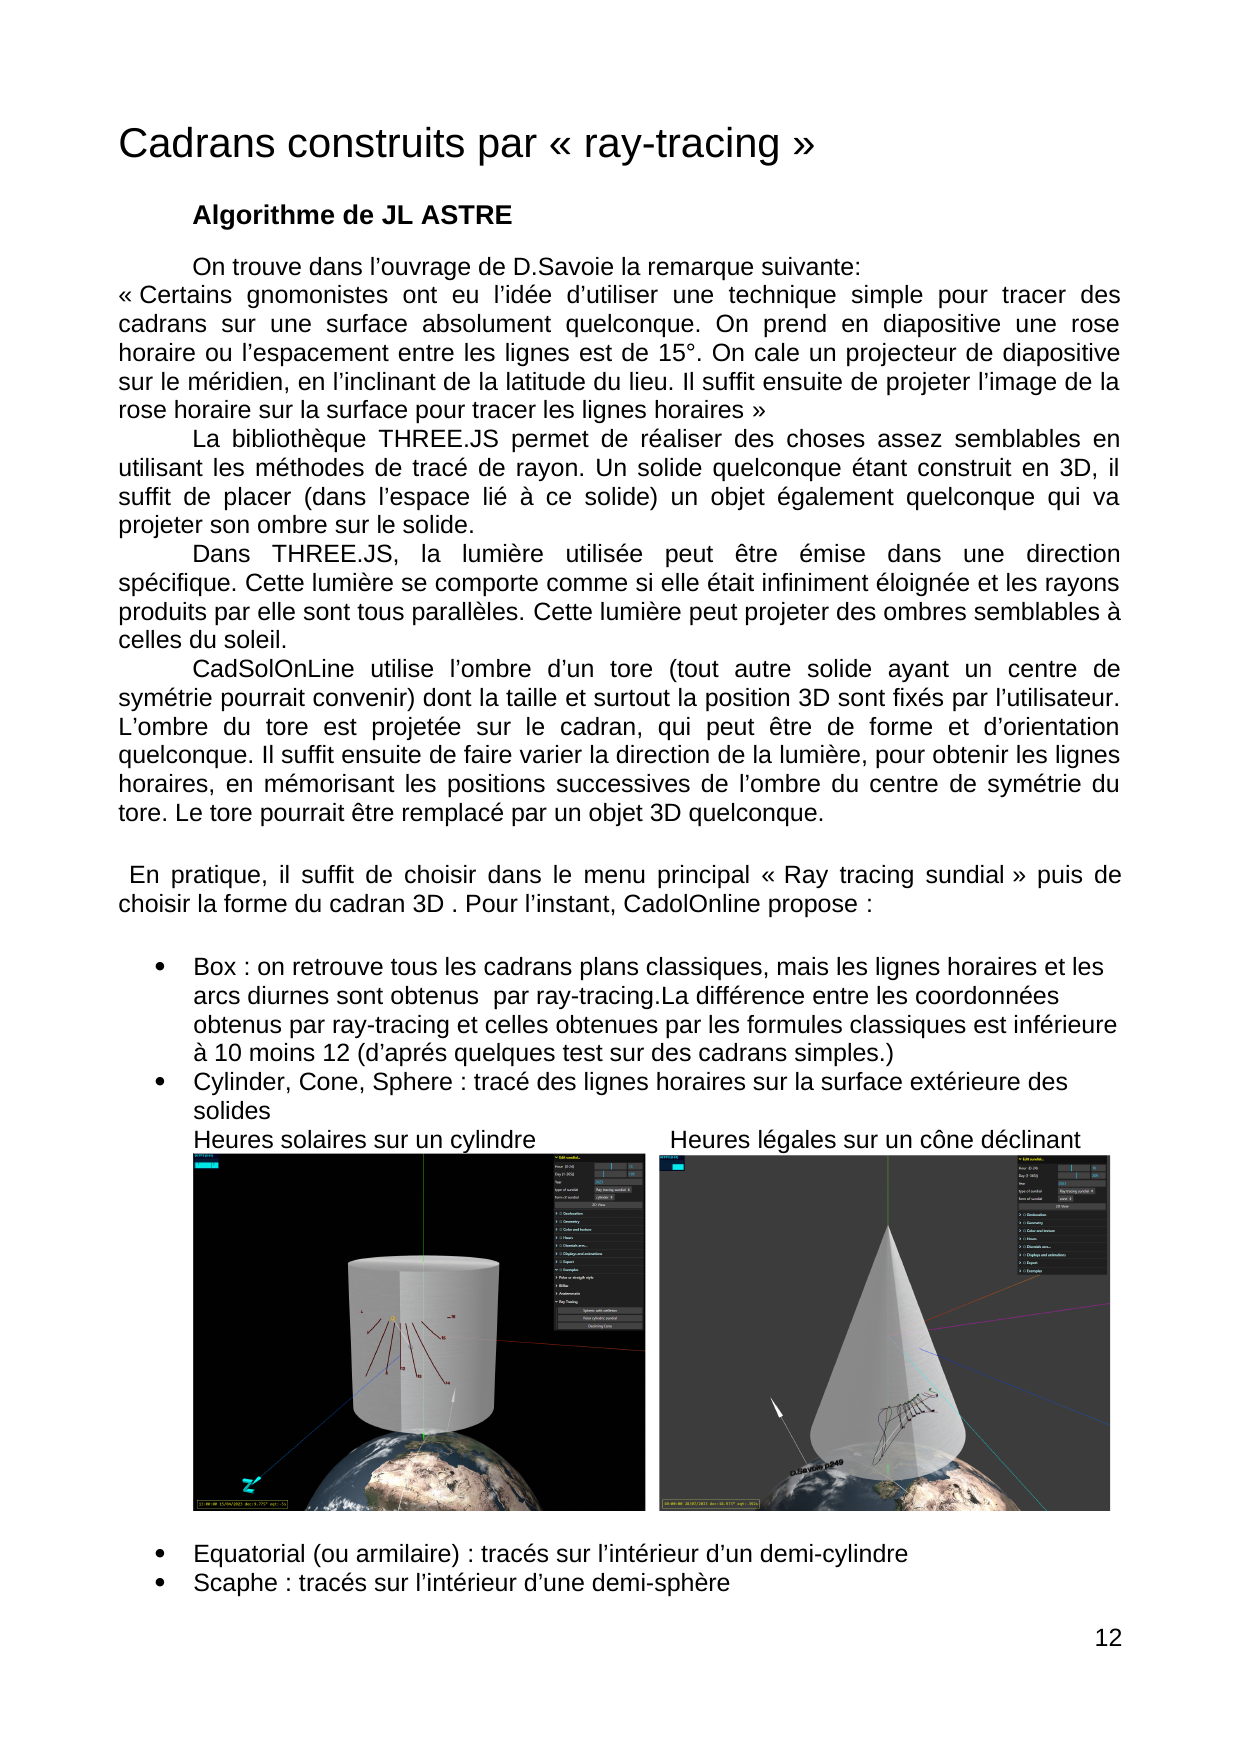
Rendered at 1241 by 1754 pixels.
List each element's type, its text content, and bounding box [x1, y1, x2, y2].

picture [193, 1153, 646, 1511]
picture [659, 1155, 1111, 1511]
list Cylinder, Cone, Sphere : tracé des lignes horaires sur la surface extérieure des solides [156, 1067, 1122, 1125]
subtitle Cadrans construits par « ray-tracing » [118, 118, 1122, 166]
text On trouve dans l’ouvrage de D.Savoie la remarque suivante: [118, 251, 1122, 280]
subtitle Algorithme de JL ASTRE [118, 199, 1122, 231]
list Scaphe : tracés sur l’intérieur d’une demi-sphère [156, 1568, 1122, 1597]
list Equatorial (ou armilaire) : tracés sur l’intérieur d’un demi-cylindre [156, 1539, 1122, 1568]
text En pratique, il suffit de choisir dans le menu principal « Ray tracing sundial » puis de choisir la forme du cadran 3D . Pour l’instant, CadolOnline propose : [118, 861, 1122, 918]
text La bibliothèque THREE.JS permet de réaliser des choses assez semblables en utilisant les méthodes de tracé de rayon. Un solide quelconque étant construit en 3D, il suffit de placer (dans l’espace lié à ce solide) un objet également quelconque qui va projeter son ombre sur le solide. [118, 424, 1122, 539]
list Box : on retrouve tous les cadrans plans classiques, mais les lignes horaires et les arcs diurnes sont obtenus par ray-tracing.La différence entre les coordonnées obtenus par ray-tracing et celles obtenues par les formules classiques est inférieure à 10 moins 12 (d’aprés quelques test sur des cadrans simples.) [156, 952, 1122, 1067]
text Heures solaires sur un cylindre Heures légales sur un cône déclinant [193, 1125, 1122, 1153]
text Dans THREE.JS, la lumière utilisée peut être émise dans une direction spécifique. Cette lumière se comporte comme si elle était infiniment éloignée et les rayons produits par elle sont tous parallèles. Cette lumière peut projeter des ombres semblables à celles du soleil. [118, 539, 1122, 654]
text CadSolOnLine utilise l’ombre d’un tore (tout autre solide ayant un centre de symétrie pourrait convenir) dont la taille et surtout la position 3D sont fixés par l’utilisateur. L’ombre du tore est projetée sur le cadran, qui peut être de forme et d’orientation quelconque. Il suffit ensuite de faire varier la direction de la lumière, pour obtenir les lignes horaires, en mémorisant les positions successives de l’ombre du centre de symétrie du tore. Le tore pourrait être remplacé par un objet 3D quelconque. [118, 654, 1122, 826]
text « Certains gnomonistes ont eu l’idée d’utiliser une technique simple pour tracer des cadrans sur une surface absolument quelconque. On prend en diapositive une rose horaire ou l’espacement entre les lignes est de 15°. On cale un projecteur de diapositive sur le méridien, en l’inclinant de la latitude du lieu. Il suffit ensuite de projeter l’image de la rose horaire sur la surface pour tracer les lignes horaires » [118, 280, 1122, 424]
